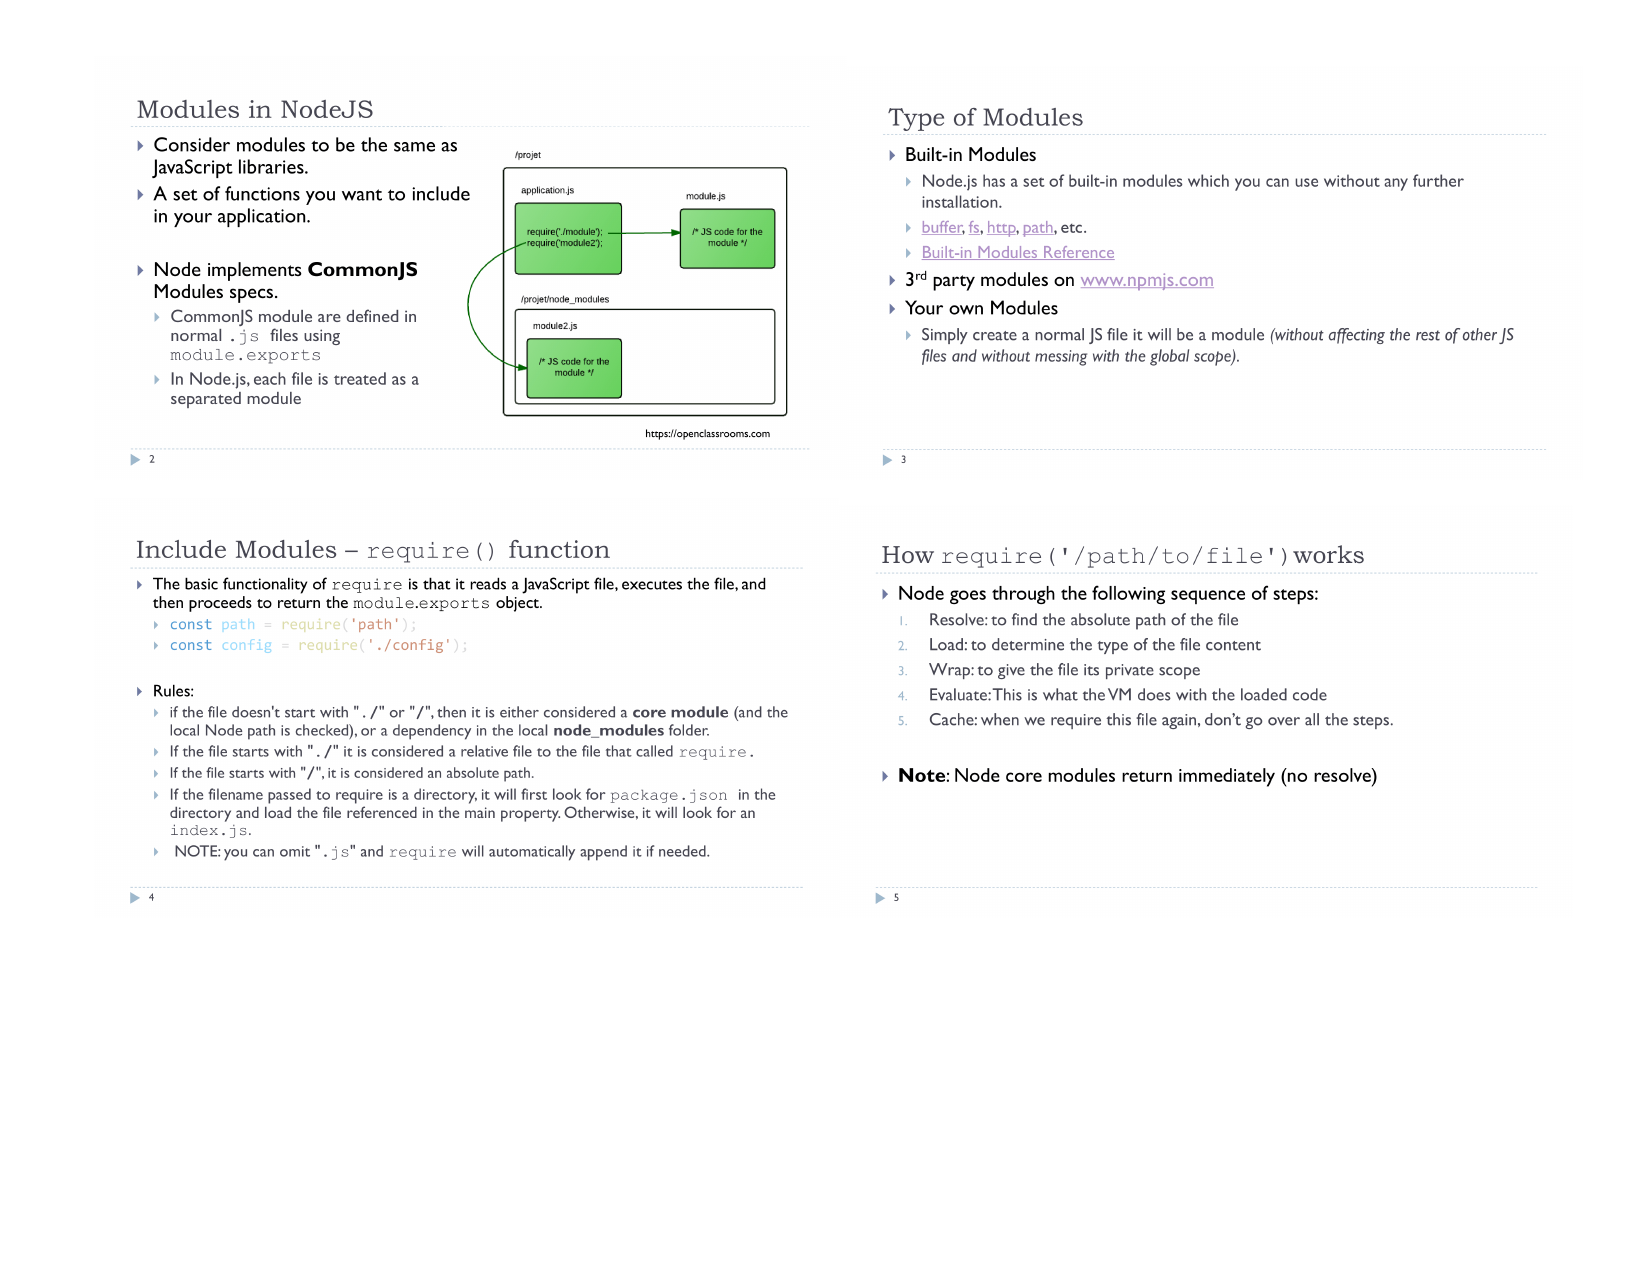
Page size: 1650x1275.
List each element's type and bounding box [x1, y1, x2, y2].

picture [93, 498, 1574, 918]
picture [93, 56, 1583, 480]
